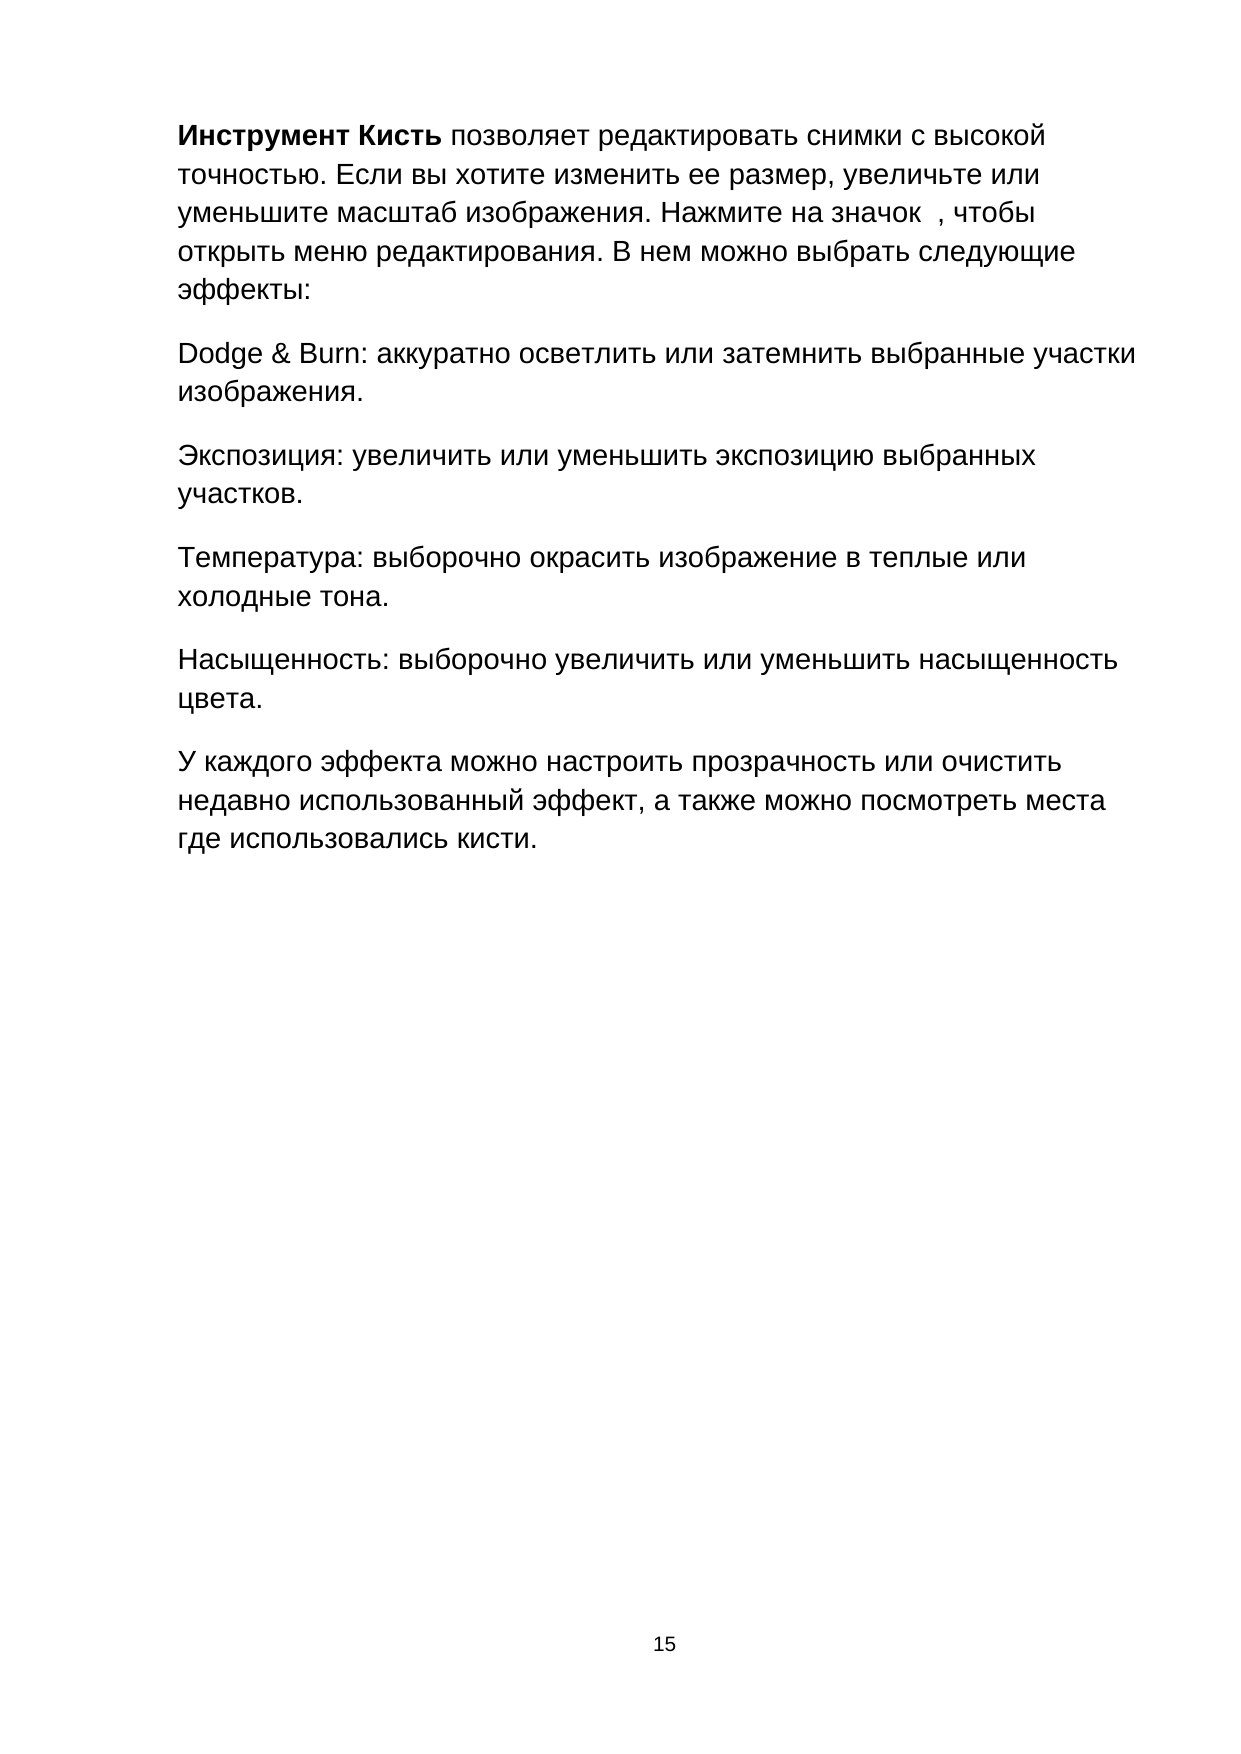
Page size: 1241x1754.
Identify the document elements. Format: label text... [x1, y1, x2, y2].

text У каждого эффекта можно настроить прозрачность или очистить недавно использованный эффект, а также можно посмотреть места где использовались кисти. [177, 744, 1152, 855]
text Температура: выборочно окрасить изображение в теплые или холодные тона. [177, 540, 1152, 612]
text Dodge & Burn: аккуратно осветлить или затемнить выбранные участки изображения. [177, 336, 1152, 408]
text Инструмент Кисть позволяет редактировать снимки с высокой точностью. Если вы хотите изменить ее размер, увеличьте или уменьшите масштаб изображения. Нажмите на значок , чтобы открыть меню редактирования. В нем можно выбрать следующие эффекты: [177, 118, 1152, 306]
text Насыщенность: выборочно увеличить или уменьшить насыщенность цвета. [177, 642, 1152, 714]
text Экспозиция: увеличить или уменьшить экспозицию выбранных участков. [177, 438, 1152, 510]
